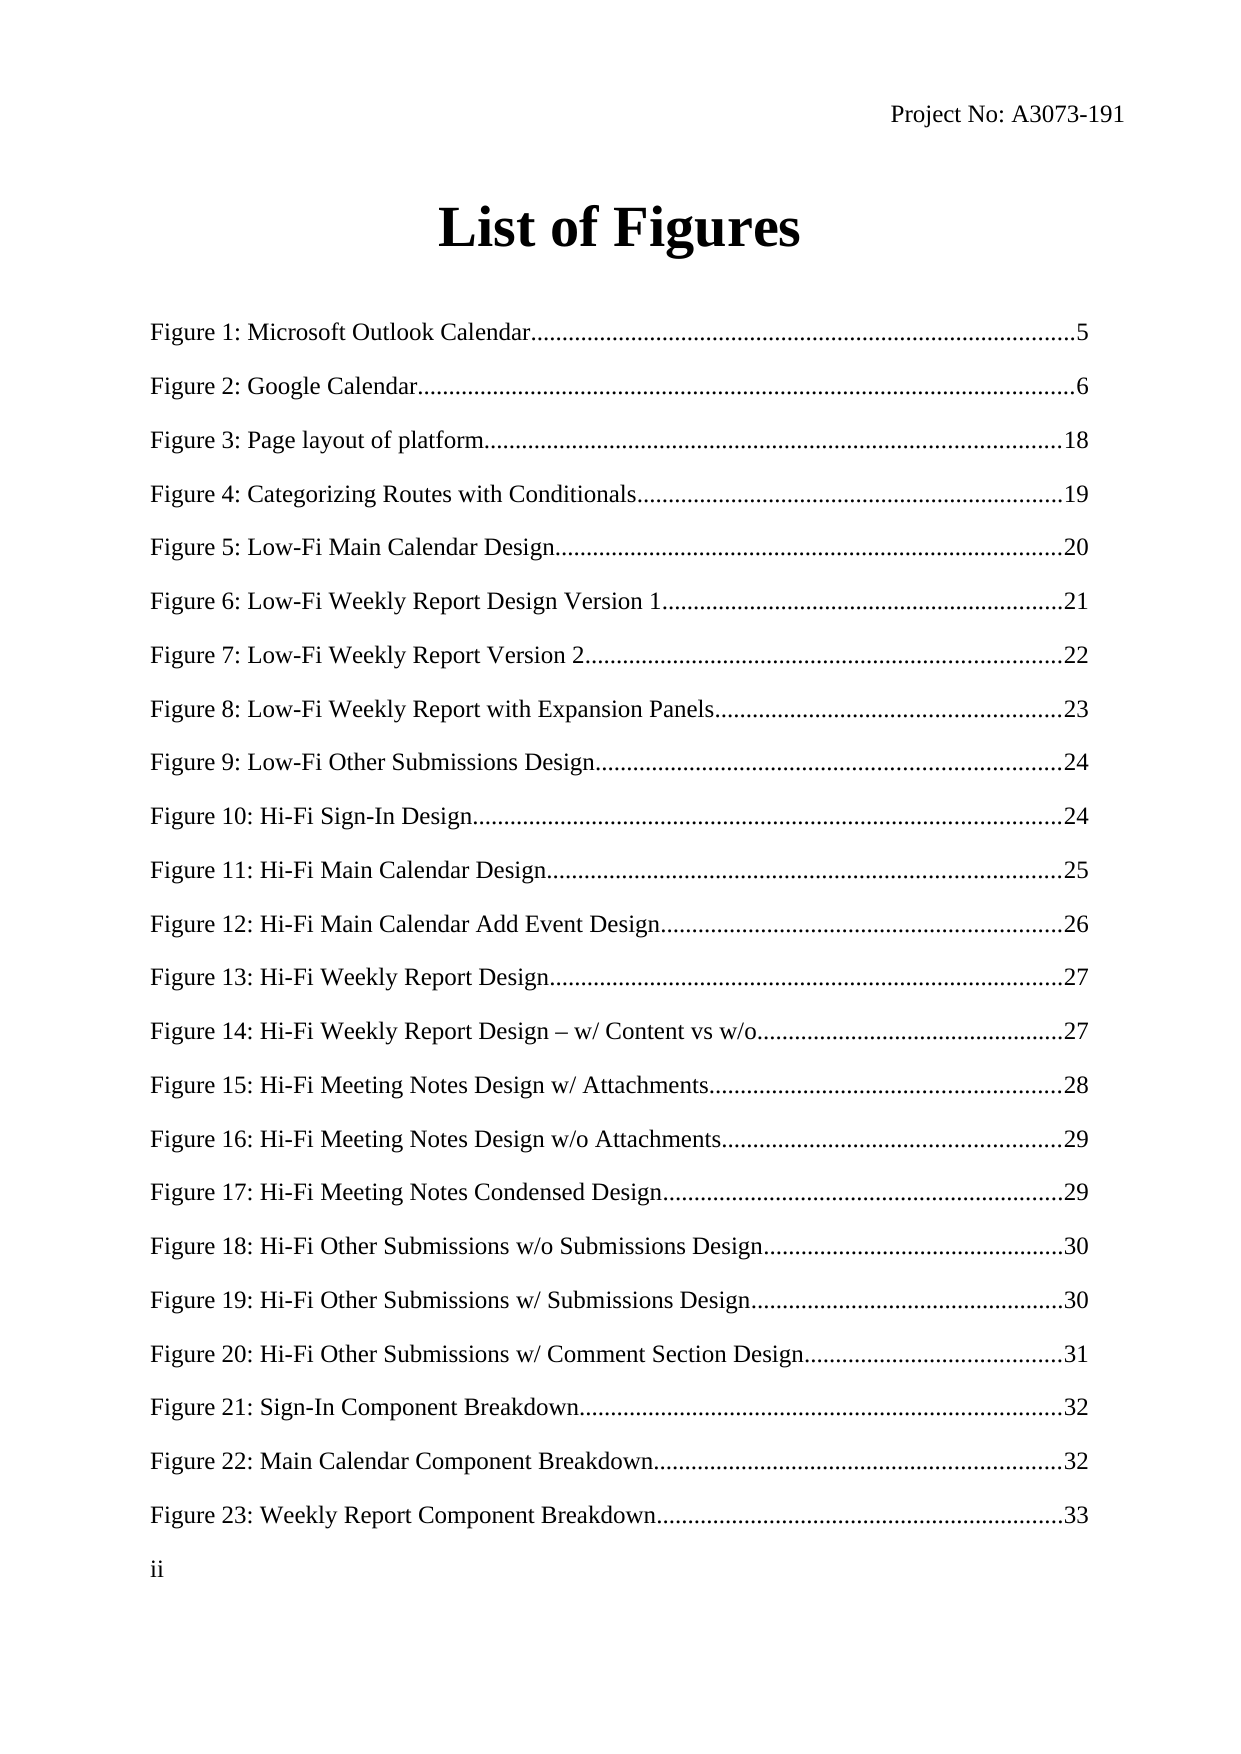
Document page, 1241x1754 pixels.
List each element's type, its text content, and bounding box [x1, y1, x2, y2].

text Figure 1: Microsoft Outlook Calendar 5 [150, 317, 1090, 346]
text Figure 9: Low-Fi Other Submissions Design 24 [150, 747, 1090, 776]
text Figure 10: Hi-Fi Sign-In Design 24 [150, 801, 1090, 830]
text Figure 4: Categorizing Routes with Conditionals 19 [150, 479, 1090, 507]
text Figure 15: Hi-Fi Meeting Notes Design w/ Attachments 28 [150, 1070, 1090, 1099]
text Figure 22: Main Calendar Component Breakdown 32 [150, 1446, 1090, 1475]
text Figure 12: Hi-Fi Main Calendar Add Event Design 26 [150, 909, 1090, 937]
text Figure 14: Hi-Fi Weekly Report Design – w/ Content vs w/o 27 [150, 1016, 1090, 1045]
subtitle List of Figures [150, 192, 1090, 259]
text Figure 20: Hi-Fi Other Submissions w/ Comment Section Design 31 [150, 1339, 1090, 1367]
text Figure 7: Low-Fi Weekly Report Version 2 22 [150, 640, 1090, 669]
text Figure 18: Hi-Fi Other Submissions w/o Submissions Design 30 [150, 1231, 1090, 1260]
text Figure 13: Hi-Fi Weekly Report Design 27 [150, 962, 1090, 991]
text Figure 23: Weekly Report Component Breakdown 33 [150, 1500, 1090, 1529]
text Figure 5: Low-Fi Main Calendar Design 20 [150, 532, 1090, 561]
text Figure 3: Page layout of platform 18 [150, 425, 1090, 454]
text Figure 6: Low-Fi Weekly Report Design Version 1 21 [150, 586, 1090, 615]
text Figure 17: Hi-Fi Meeting Notes Condensed Design 29 [150, 1177, 1090, 1206]
text Figure 19: Hi-Fi Other Submissions w/ Submissions Design 30 [150, 1285, 1090, 1314]
text Figure 8: Low-Fi Weekly Report with Expansion Panels 23 [150, 694, 1090, 722]
text Figure 16: Hi-Fi Meeting Notes Design w/o Attachments 29 [150, 1124, 1090, 1152]
text Figure 21: Sign-In Component Breakdown 32 [150, 1392, 1090, 1421]
text Figure 2: Google Calendar 6 [150, 371, 1090, 400]
text Figure 11: Hi-Fi Main Calendar Design 25 [150, 855, 1090, 884]
